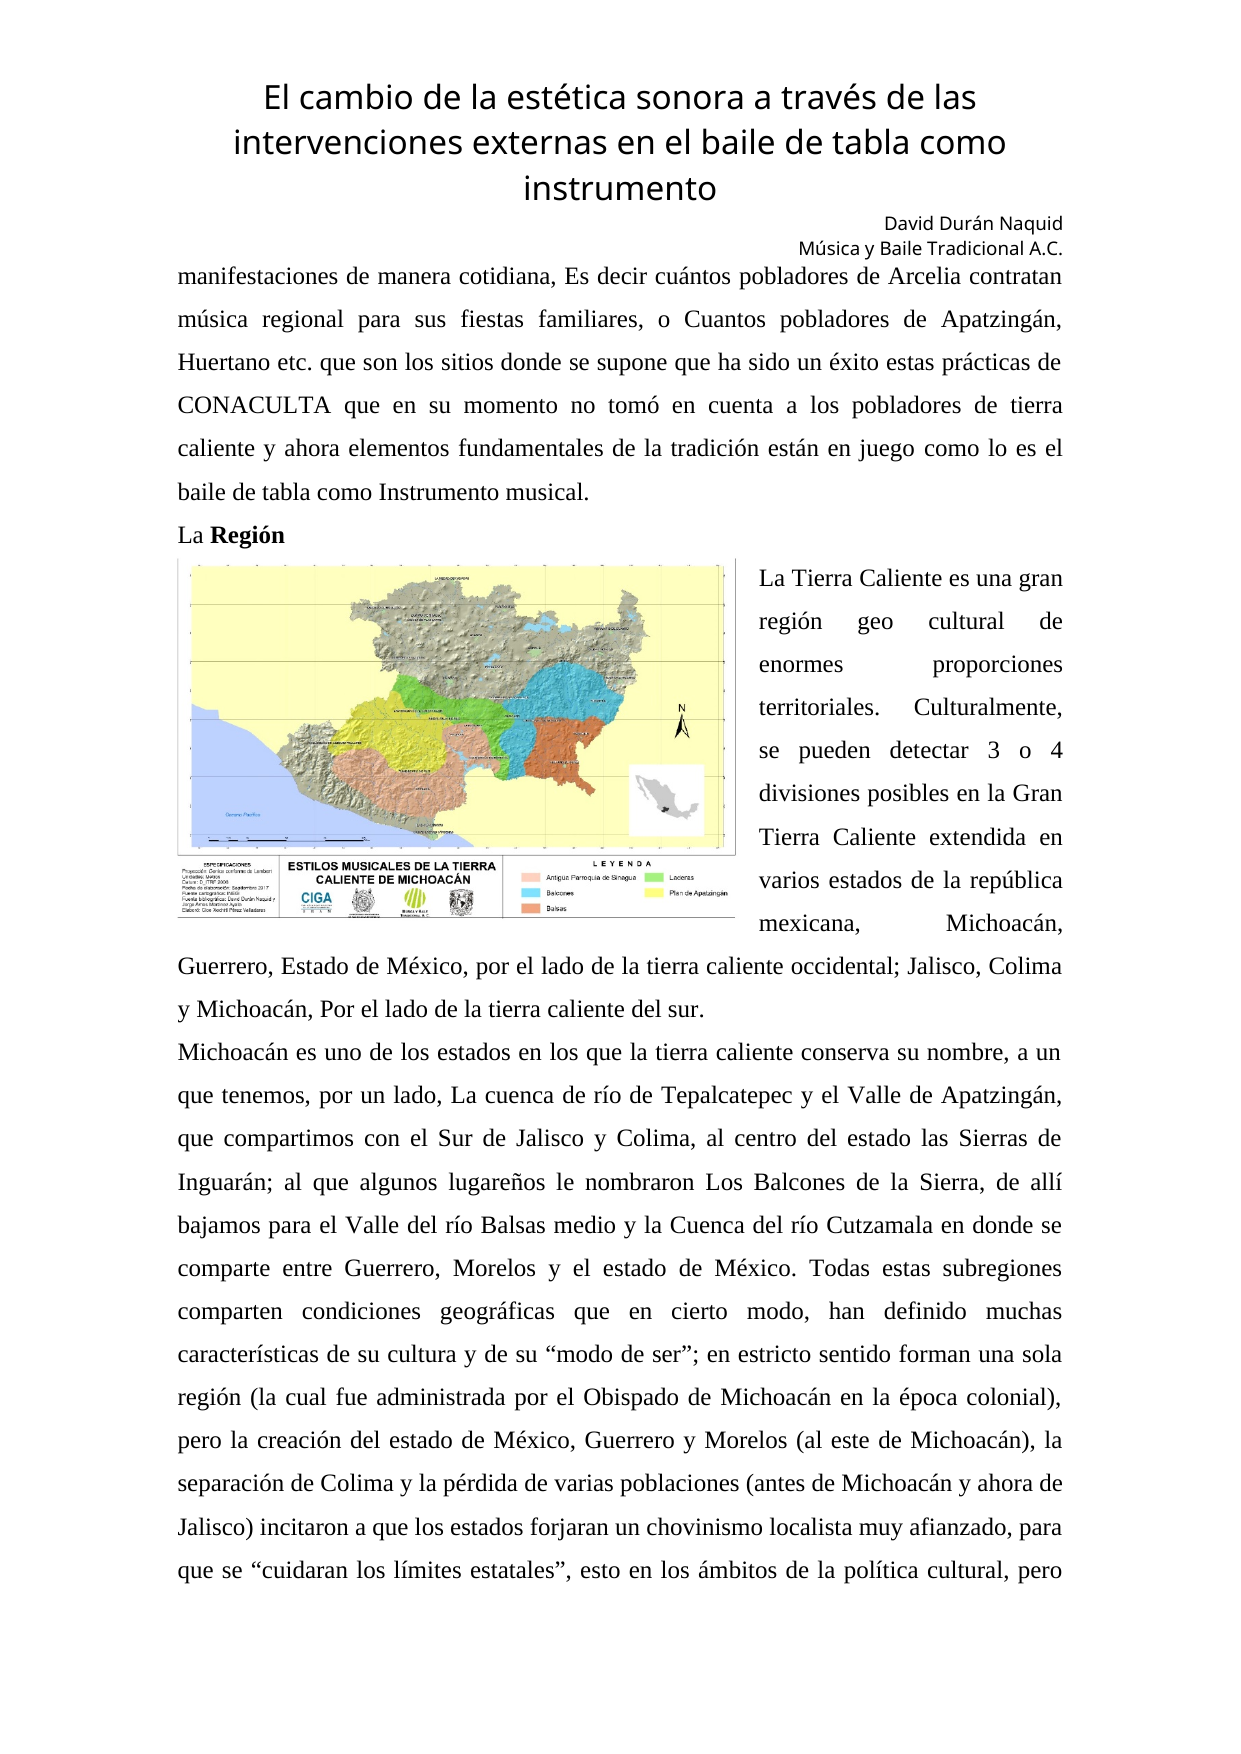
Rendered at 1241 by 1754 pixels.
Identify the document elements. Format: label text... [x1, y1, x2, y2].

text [177, 261, 1063, 505]
text La Región [177, 520, 1063, 548]
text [177, 1037, 1063, 1583]
picture [170, 552, 740, 923]
